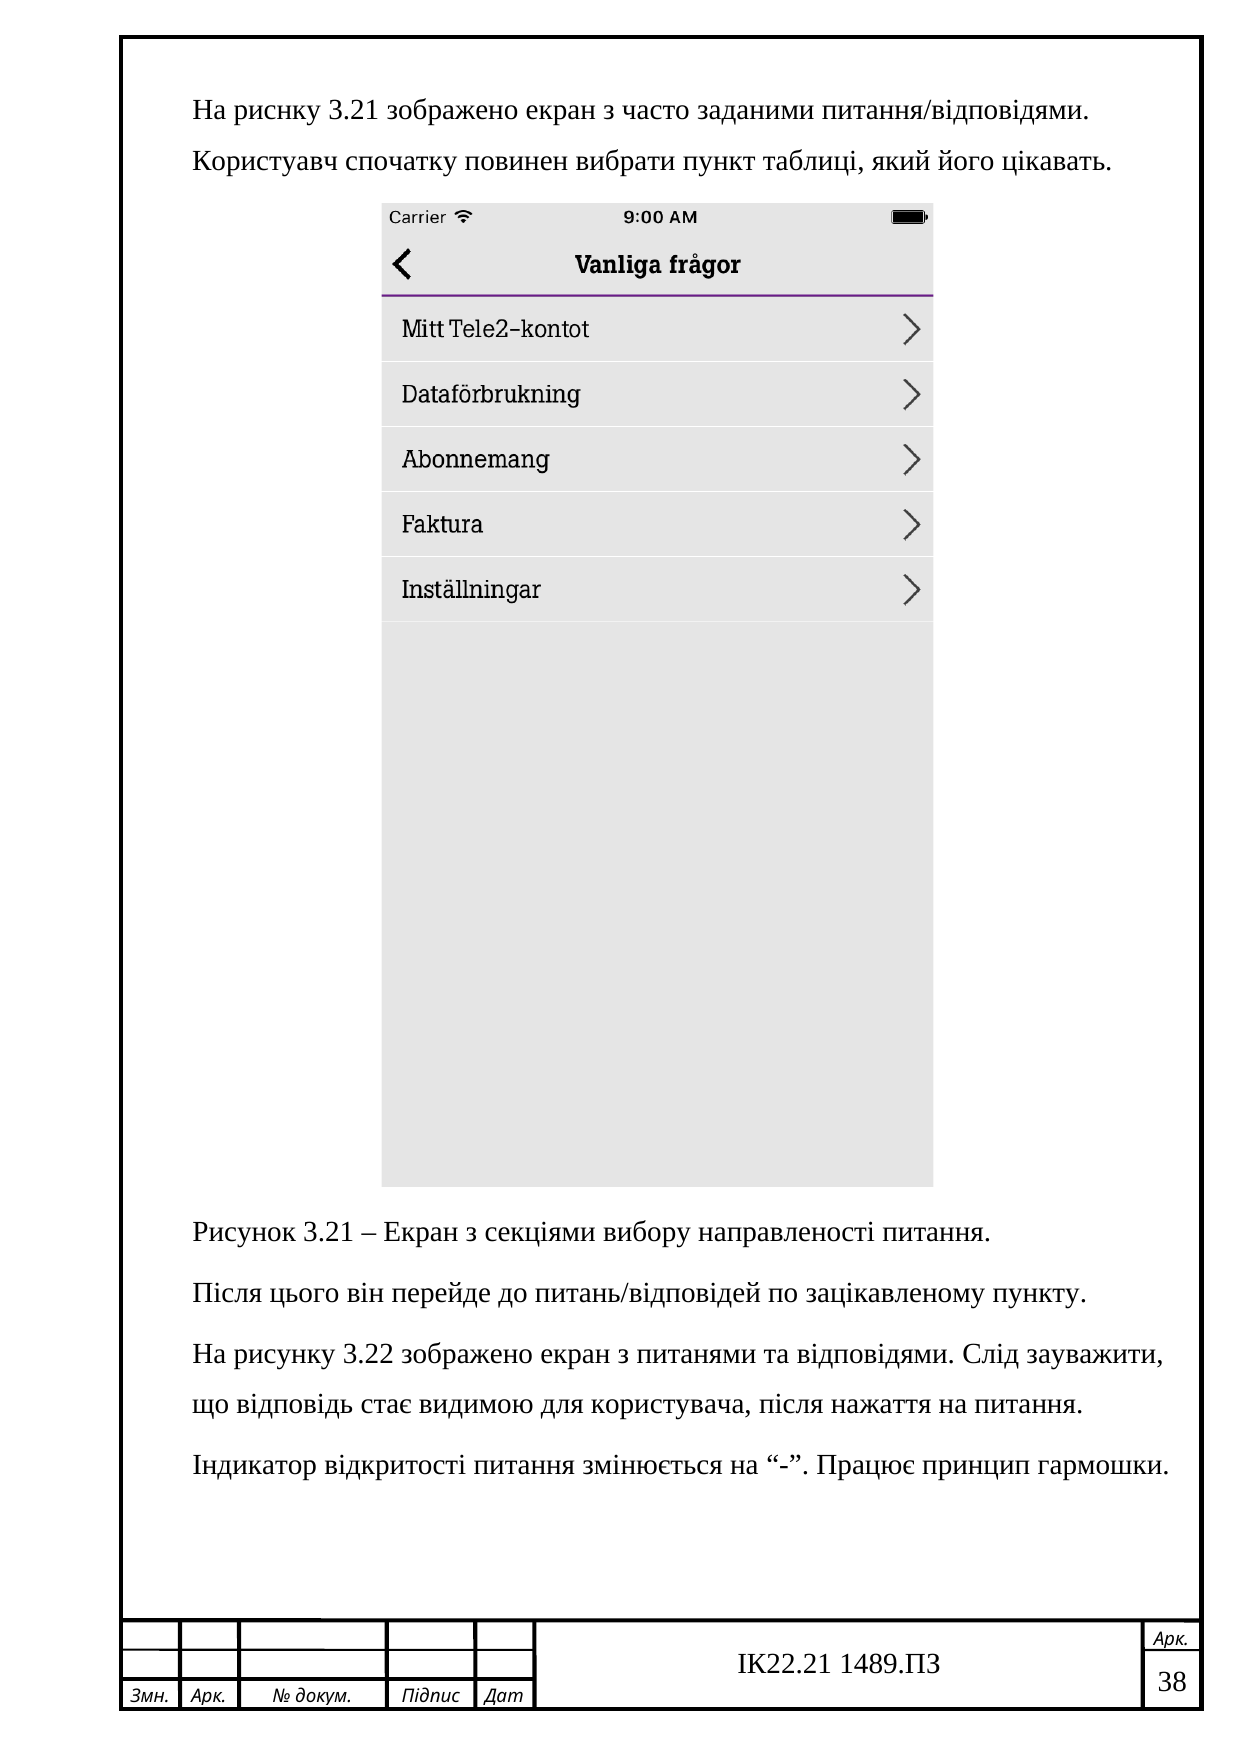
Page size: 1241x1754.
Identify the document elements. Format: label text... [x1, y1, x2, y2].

text Після цього він перейде до питань/відповідей по зацікавленому пункту. [192, 1275, 1196, 1308]
picture [381, 203, 934, 1187]
text Рисунок 3.21 – Екран з секціями вибору направленості питання. [192, 1214, 1196, 1248]
text На рисунку 3.22 зображено екран з питанями та відповідями. Слід зауважити, що відповідь стає видимою для користувача, після нажаття на питання. [192, 1336, 1196, 1419]
text На риснку 3.21 зображено екран з часто заданими питання/відповідями. Користуавч спочатку повинен вибрати пункт таблиці, який його цікавать. [192, 92, 1196, 176]
text Індикатор відкритості питання змінюється на “-”. Працює принцип гармошки. [192, 1447, 1196, 1480]
